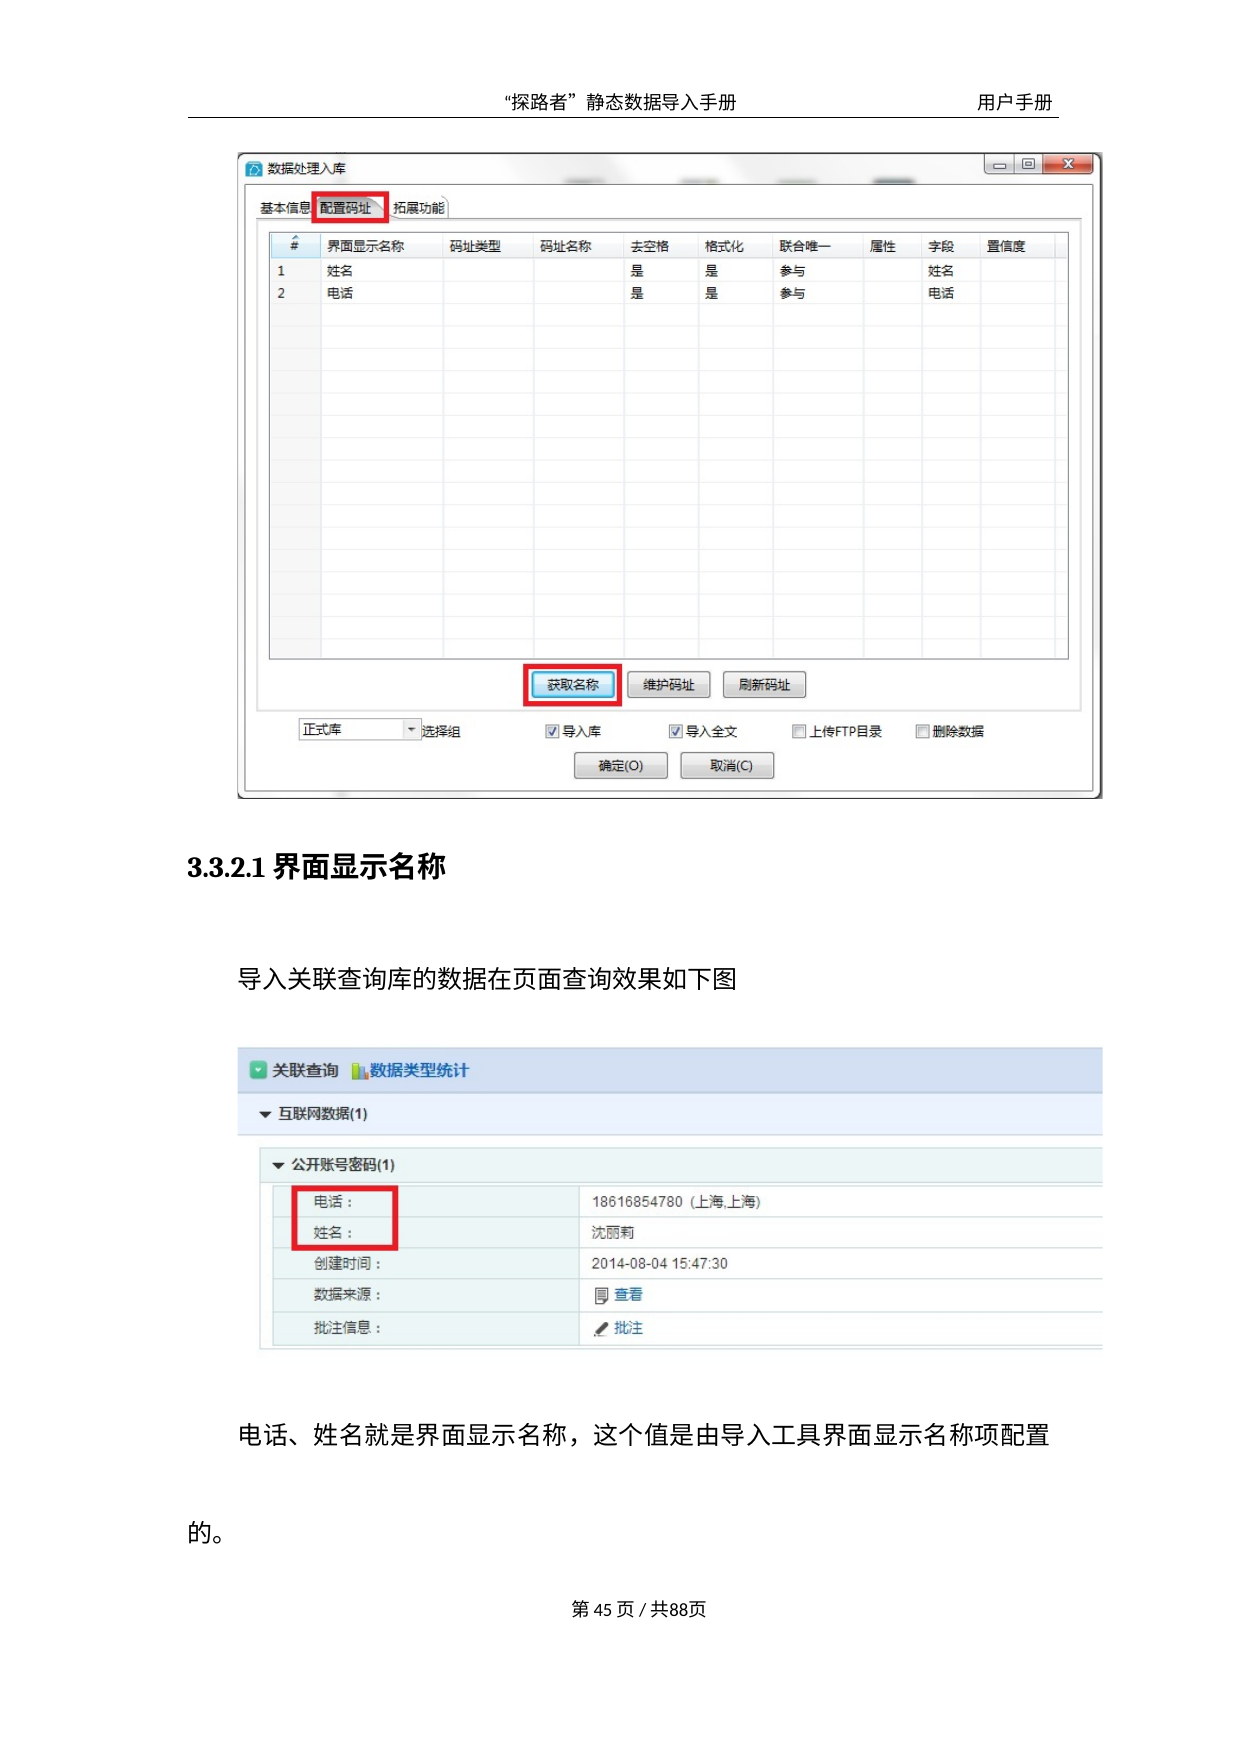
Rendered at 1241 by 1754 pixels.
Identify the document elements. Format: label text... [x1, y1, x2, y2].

picture [237, 152, 1103, 799]
picture [237, 1044, 1103, 1365]
text 电话、姓名就是界面显示名称，这个值是由导入工具界面显示名称项配置的。 [187, 1401, 1053, 1564]
text 导入关联查询库的数据在页面查询效果如下图 [187, 945, 1053, 1010]
subtitle 界面显示名称 [187, 832, 1053, 897]
